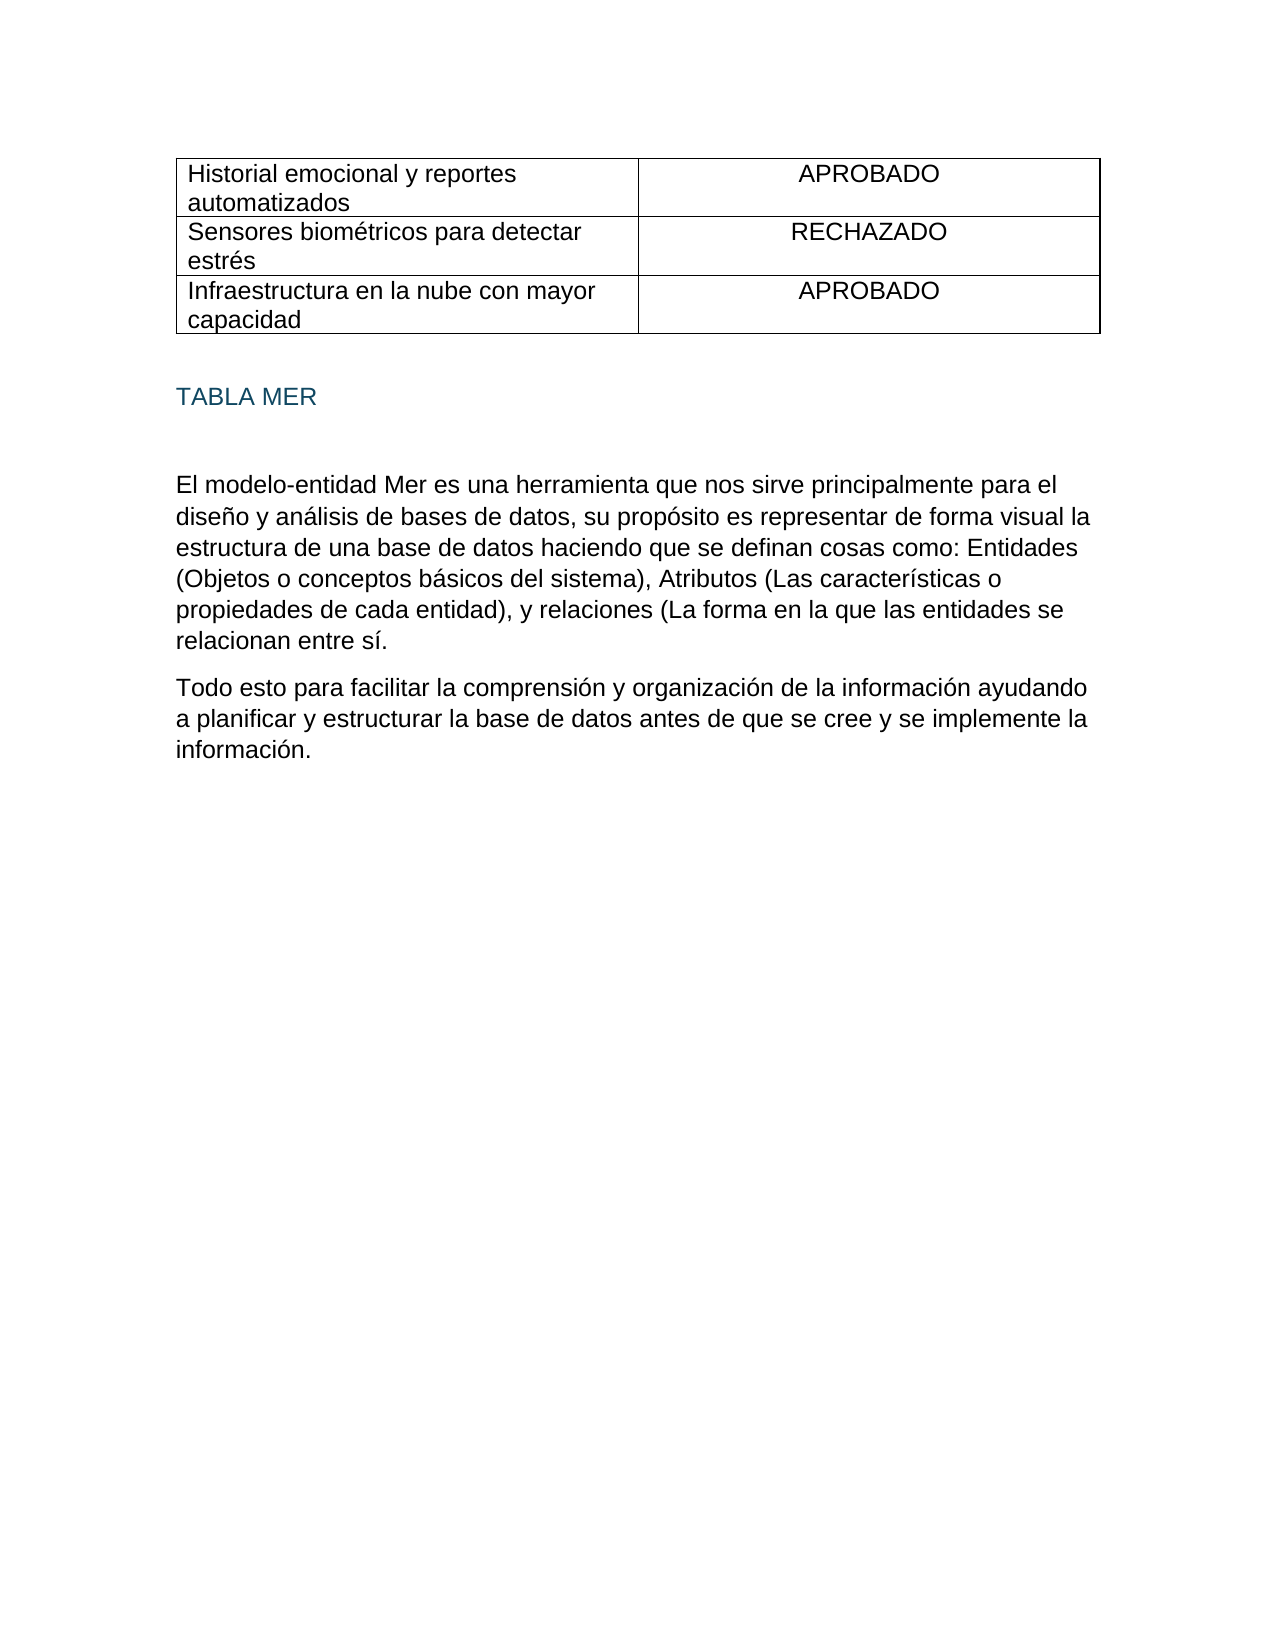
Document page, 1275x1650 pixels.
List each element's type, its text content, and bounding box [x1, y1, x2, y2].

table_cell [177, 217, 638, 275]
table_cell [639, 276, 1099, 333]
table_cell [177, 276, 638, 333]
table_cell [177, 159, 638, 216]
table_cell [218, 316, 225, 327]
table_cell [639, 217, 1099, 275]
text El modelo-entidad Mer es una herramienta que nos sirve principalmente para el diseño y análisis de bases de datos, su propósito es representar de forma visual la estructura de una base de datos haciendo que se definan cosas como: Entidades (Objetos o conceptos básicos del sistema), Atributos (Las características o propiedades de cada entidad), y relaciones (La forma en la que las entidades se relacionan entre sí. [176, 471, 1101, 654]
subtitle TABLA MER [176, 382, 775, 411]
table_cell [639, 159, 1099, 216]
text Todo esto para facilitar la comprensión y organización de la información ayudando a planificar y estructurar la base de datos antes de que se cree y se implemente la información. [176, 673, 1101, 764]
